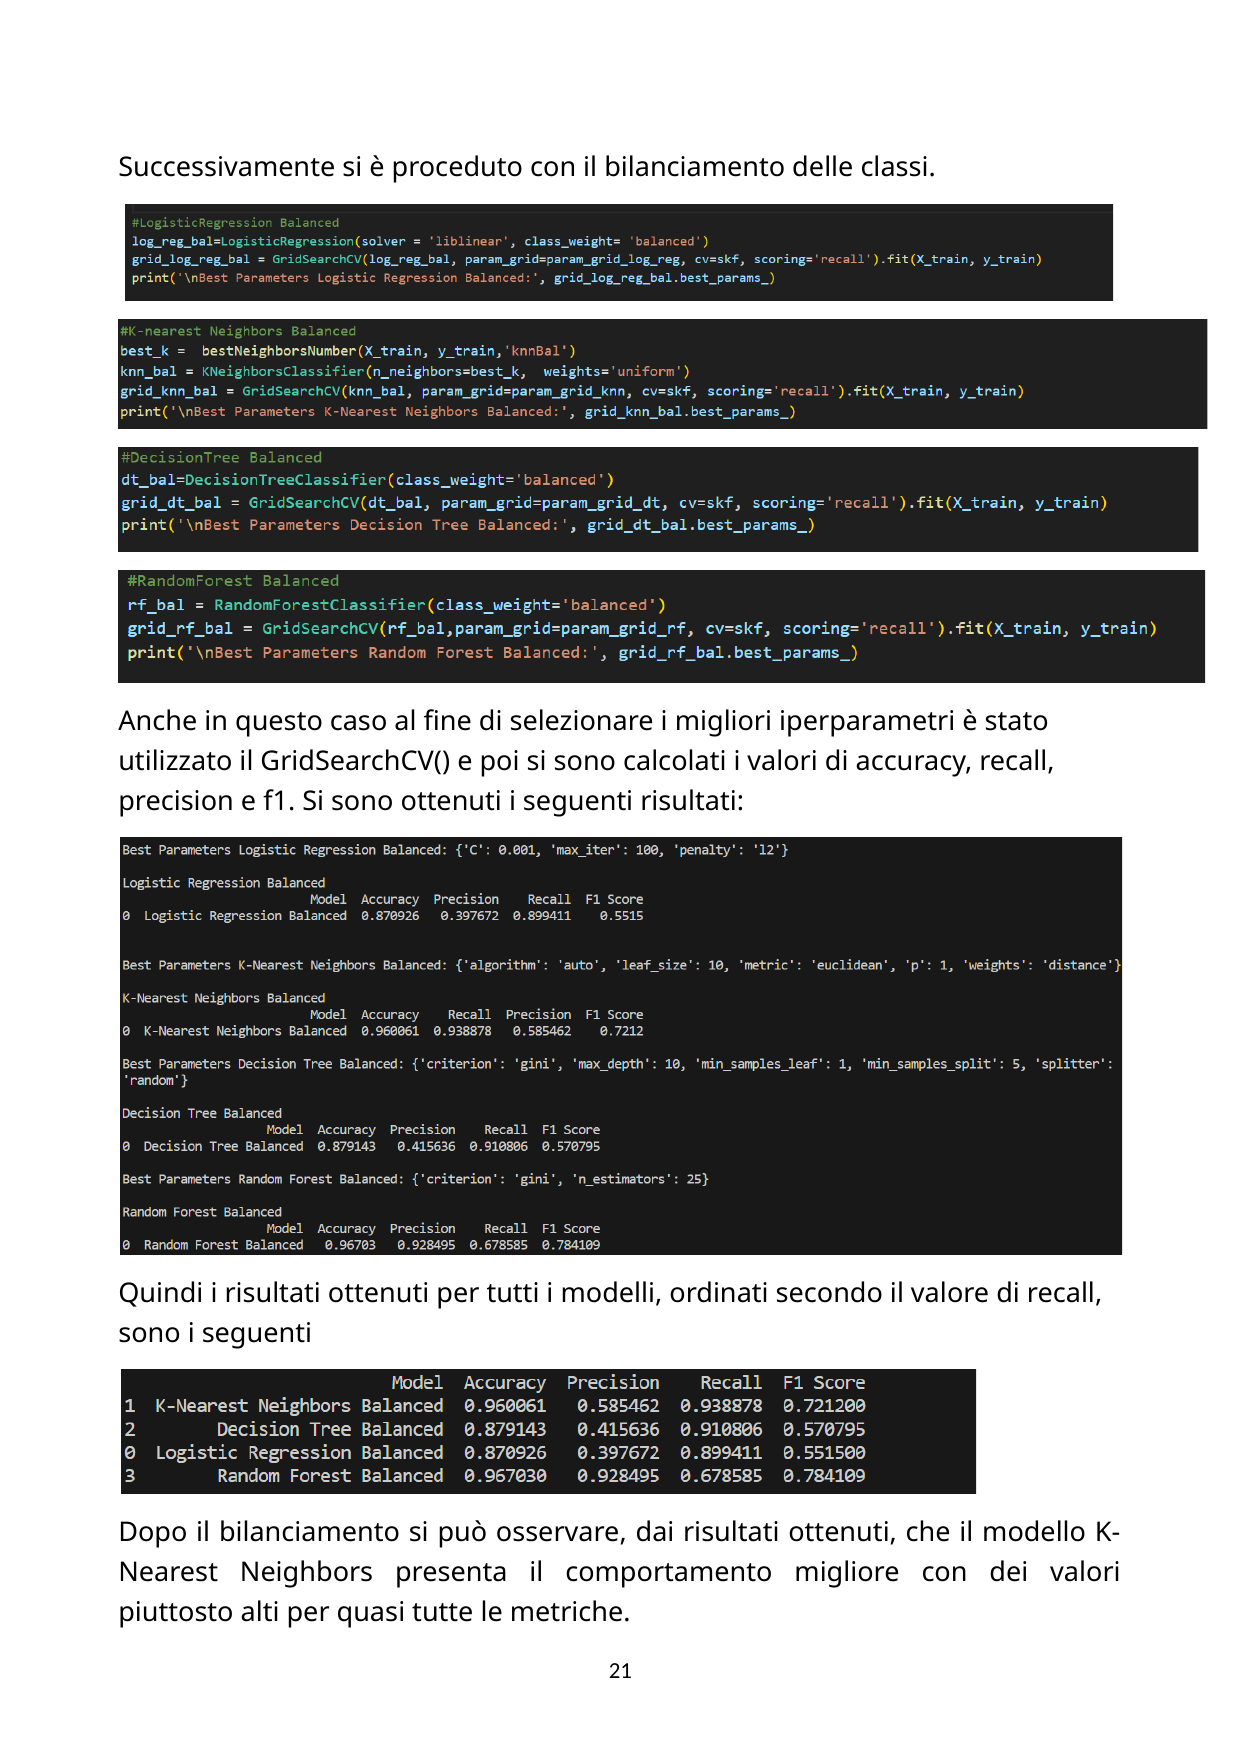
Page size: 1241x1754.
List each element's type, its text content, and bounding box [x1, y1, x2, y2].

text Dopo il bilanciamento si può osservare, dai risultati ottenuti, che il modello K-Nearest Neighbors presenta il comportamento migliore con dei valori piuttosto alti per quasi tutte le metriche. [118, 1513, 1122, 1629]
picture [120, 837, 1123, 1255]
text Anche in questo caso al fine di selezionare i migliori iperparametri è stato utilizzato il GridSearchCV() e poi si sono calcolati i valori di accuracy, recall, precision e f1. Si sono ottenuti i seguenti risultati: [118, 702, 1122, 818]
picture [125, 204, 1114, 301]
text Quindi i risultati ottenuti per tutti i modelli, ordinati secondo il valore di recall, sono i seguenti [118, 1273, 1122, 1350]
picture [118, 570, 1206, 683]
picture [118, 319, 1208, 429]
picture [121, 1369, 977, 1494]
text Successivamente si è proceduto con il bilanciamento delle classi. [118, 148, 1122, 184]
picture [118, 447, 1199, 552]
